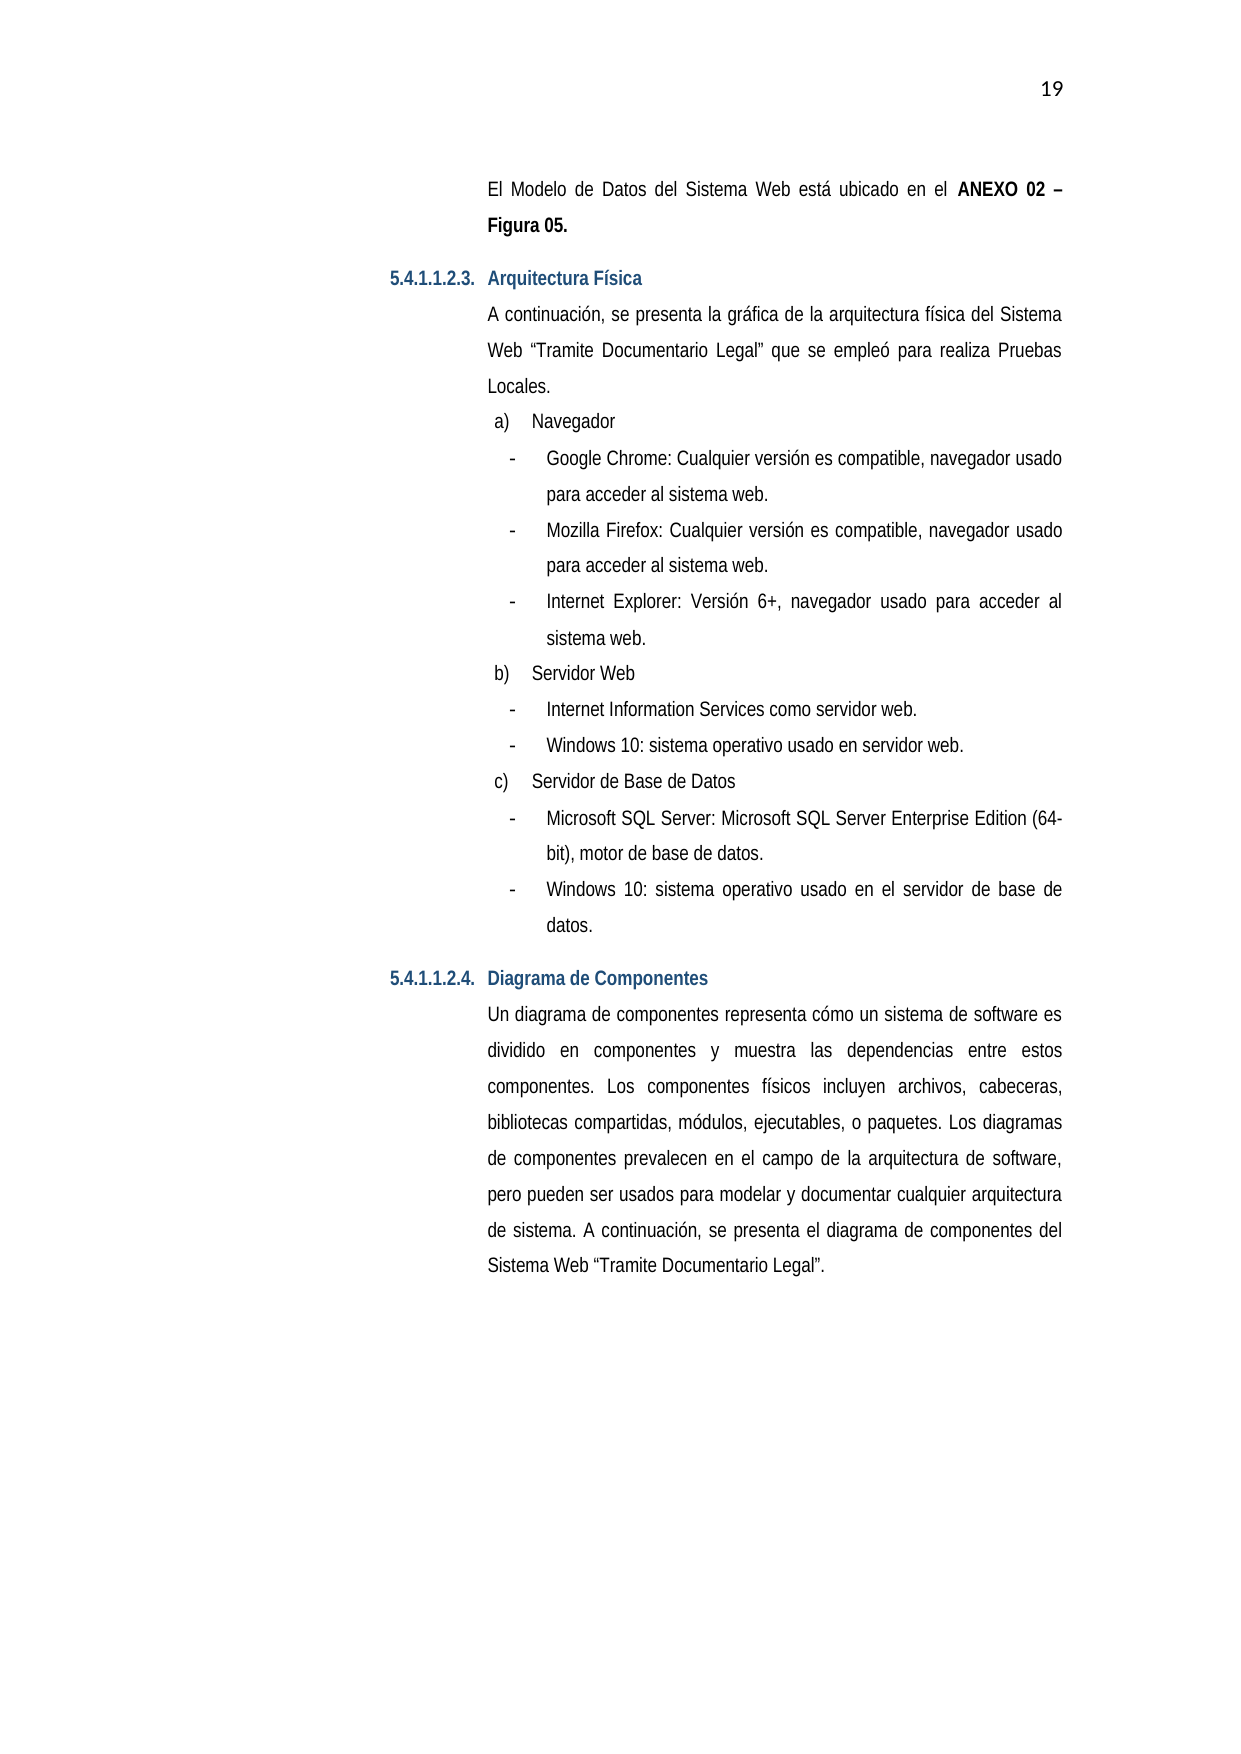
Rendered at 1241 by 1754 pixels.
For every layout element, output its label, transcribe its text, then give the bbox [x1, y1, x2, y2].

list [487, 177, 1063, 237]
list Windows 10: sistema operativo usado en el servidor de base de datos. [509, 877, 1063, 937]
list Un diagrama de componentes representa cómo un sistema de software es dividido en componentes y muestra las dependencias entre estos componentes. Los componentes físicos incluyen archivos, cabeceras, bibliotecas compartidas, módulos, ejecutables, o paquetes. Los diagramas de componentes prevalecen en el campo de la arquitectura de software, pero pueden ser usados para modelar y documentar cualquier arquitectura de sistema. A continuación, se presenta el diagrama de componentes del Sistema Web “Tramite Documentario Legal”. [487, 1002, 1063, 1277]
list Internet Information Services como servidor web. [509, 697, 1063, 721]
list Servidor de Base de Datos [494, 769, 1063, 793]
list Google Chrome: Cualquier versión es compatible, navegador usado para acceder al sistema web. [509, 445, 1063, 505]
list Windows 10: sistema operativo usado en servidor web. [509, 733, 1063, 757]
list Arquitectura Física [390, 266, 1063, 290]
list Microsoft SQL Server: Microsoft SQL Server Enterprise Edition (64-bit), motor de base de datos. [509, 805, 1063, 865]
list Servidor Web [494, 661, 1063, 685]
list Internet Explorer: Versión 6+, navegador usado para acceder al sistema web. [509, 589, 1063, 649]
list Diagrama de Componentes [390, 966, 1063, 990]
list A continuación, se presenta la gráfica de la arquitectura física del Sistema Web “Tramite Documentario Legal” que se empleó para realiza Pruebas Locales. [487, 302, 1063, 397]
list Navegador [494, 409, 1063, 433]
list Mozilla Firefox: Cualquier versión es compatible, navegador usado para acceder al sistema web. [509, 517, 1063, 577]
